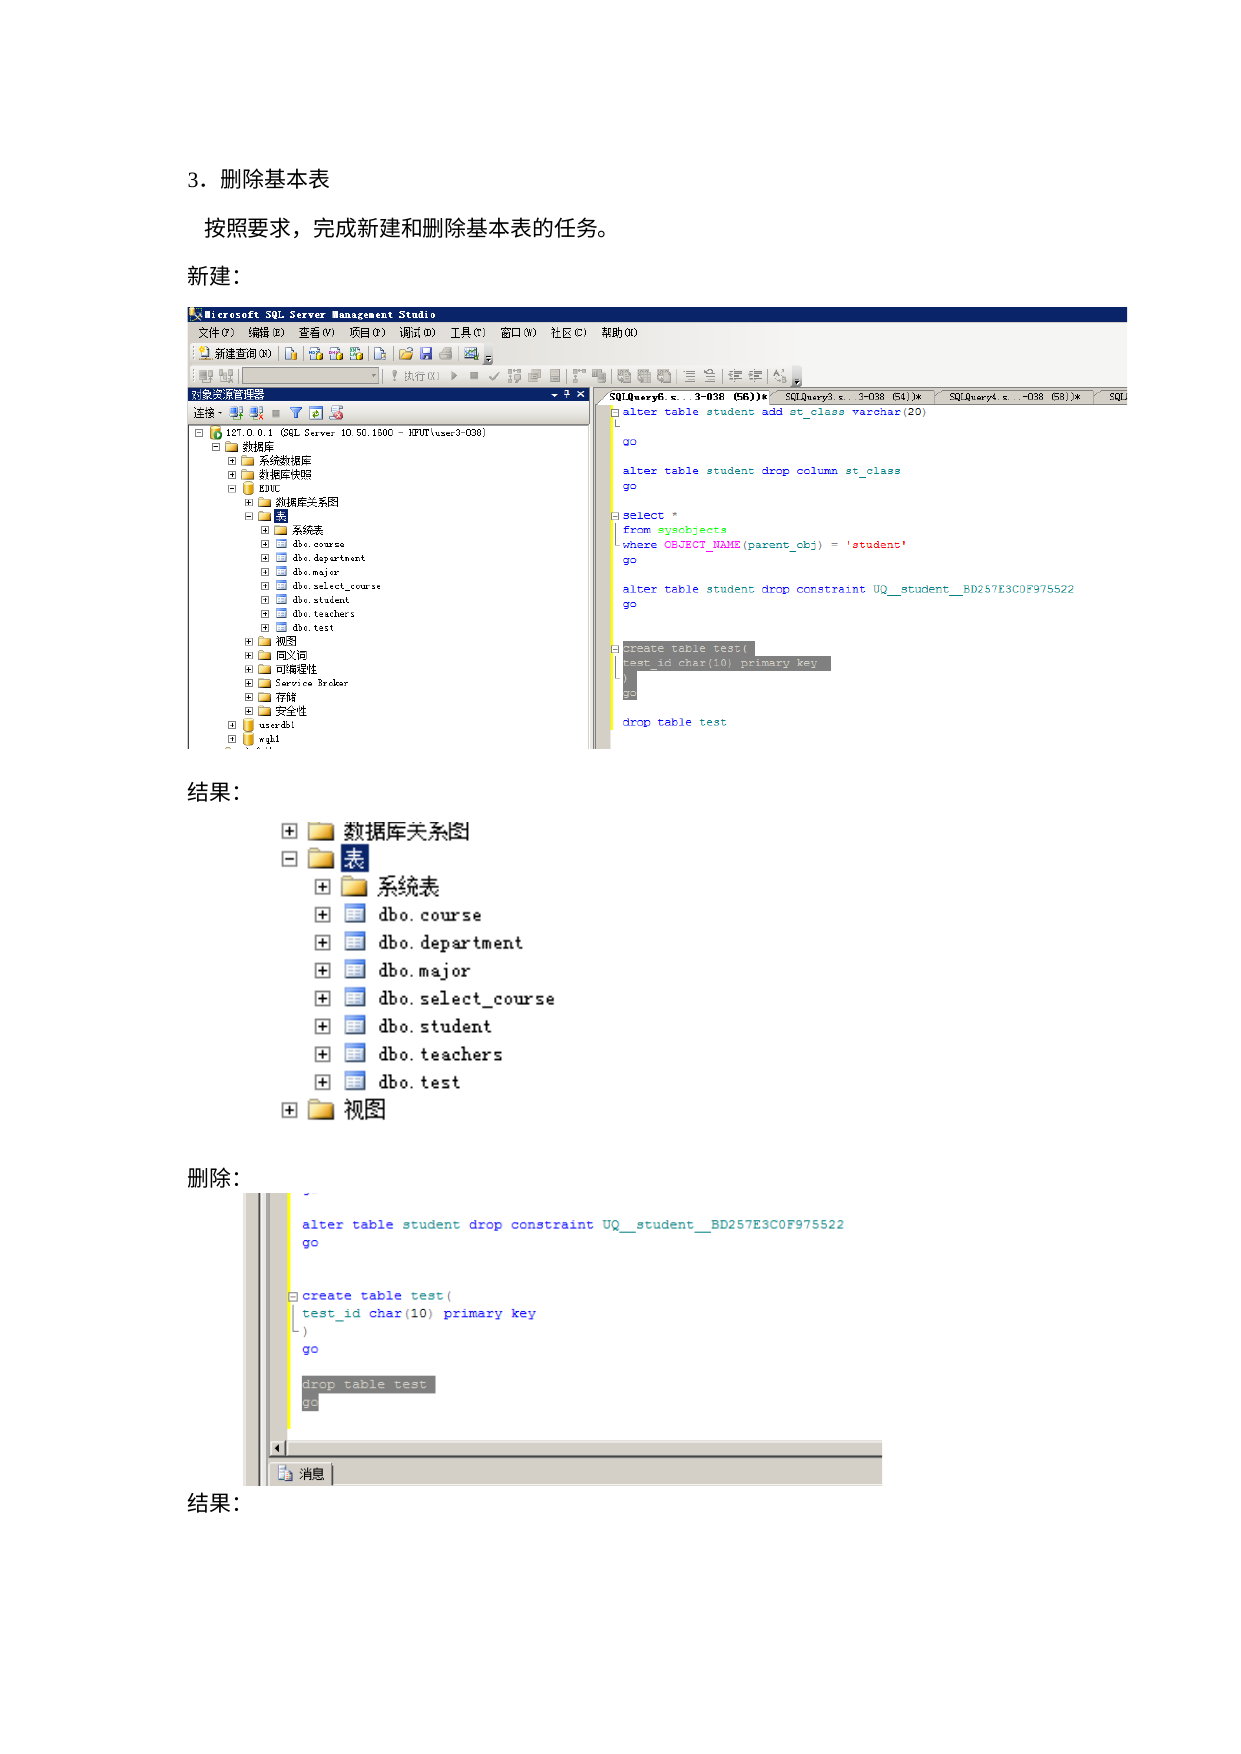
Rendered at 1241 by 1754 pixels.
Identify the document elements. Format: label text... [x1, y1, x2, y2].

list 删除基本表 [187, 162, 1053, 194]
picture [187, 307, 1128, 749]
picture [187, 1193, 883, 1486]
text 结果： [187, 774, 1053, 807]
picture [187, 822, 778, 1126]
text 结果： [187, 1486, 1053, 1518]
text 按照要求，完成新建和删除基本表的任务。 [187, 210, 1053, 243]
text 删除： [187, 1161, 1053, 1193]
text 新建： [187, 259, 1053, 291]
